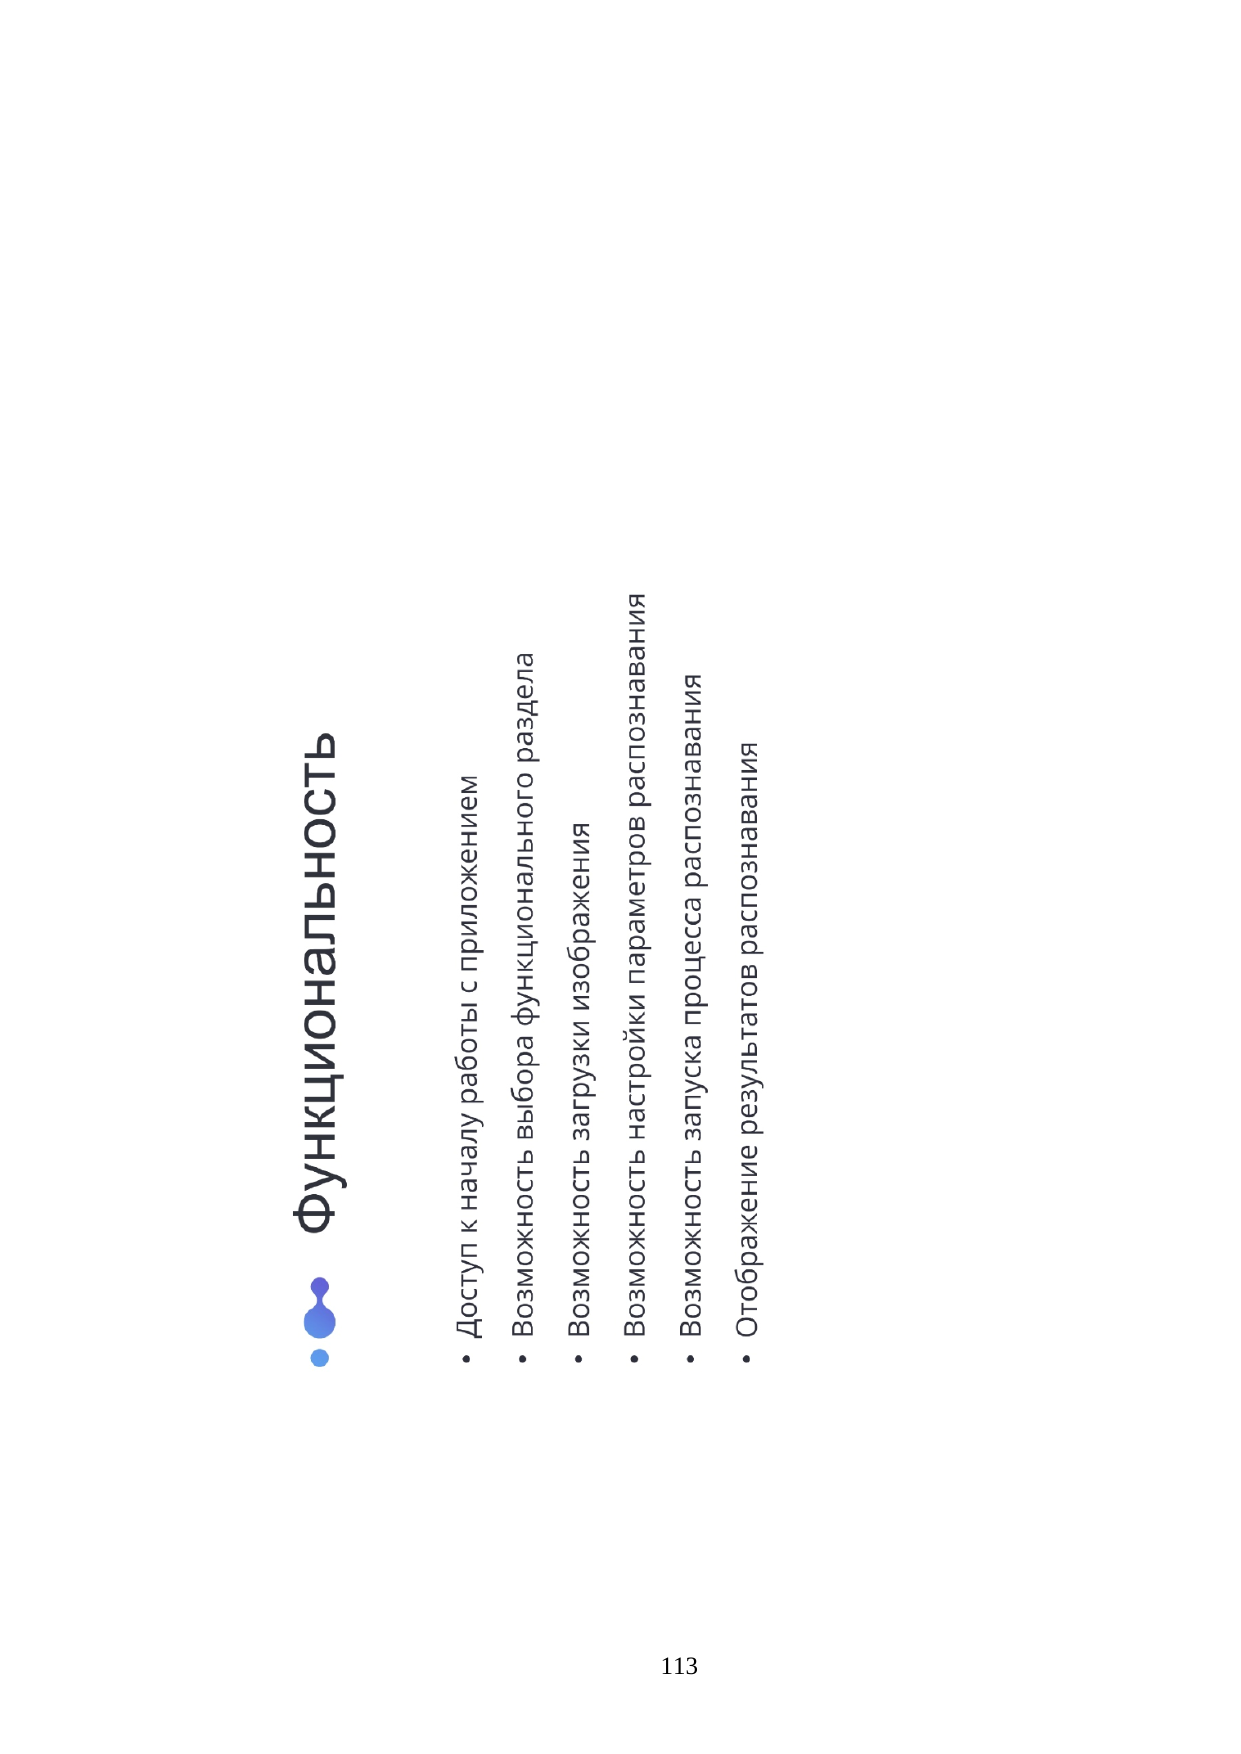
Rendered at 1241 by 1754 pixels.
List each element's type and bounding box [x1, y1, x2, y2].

picture [178, 121, 956, 1502]
